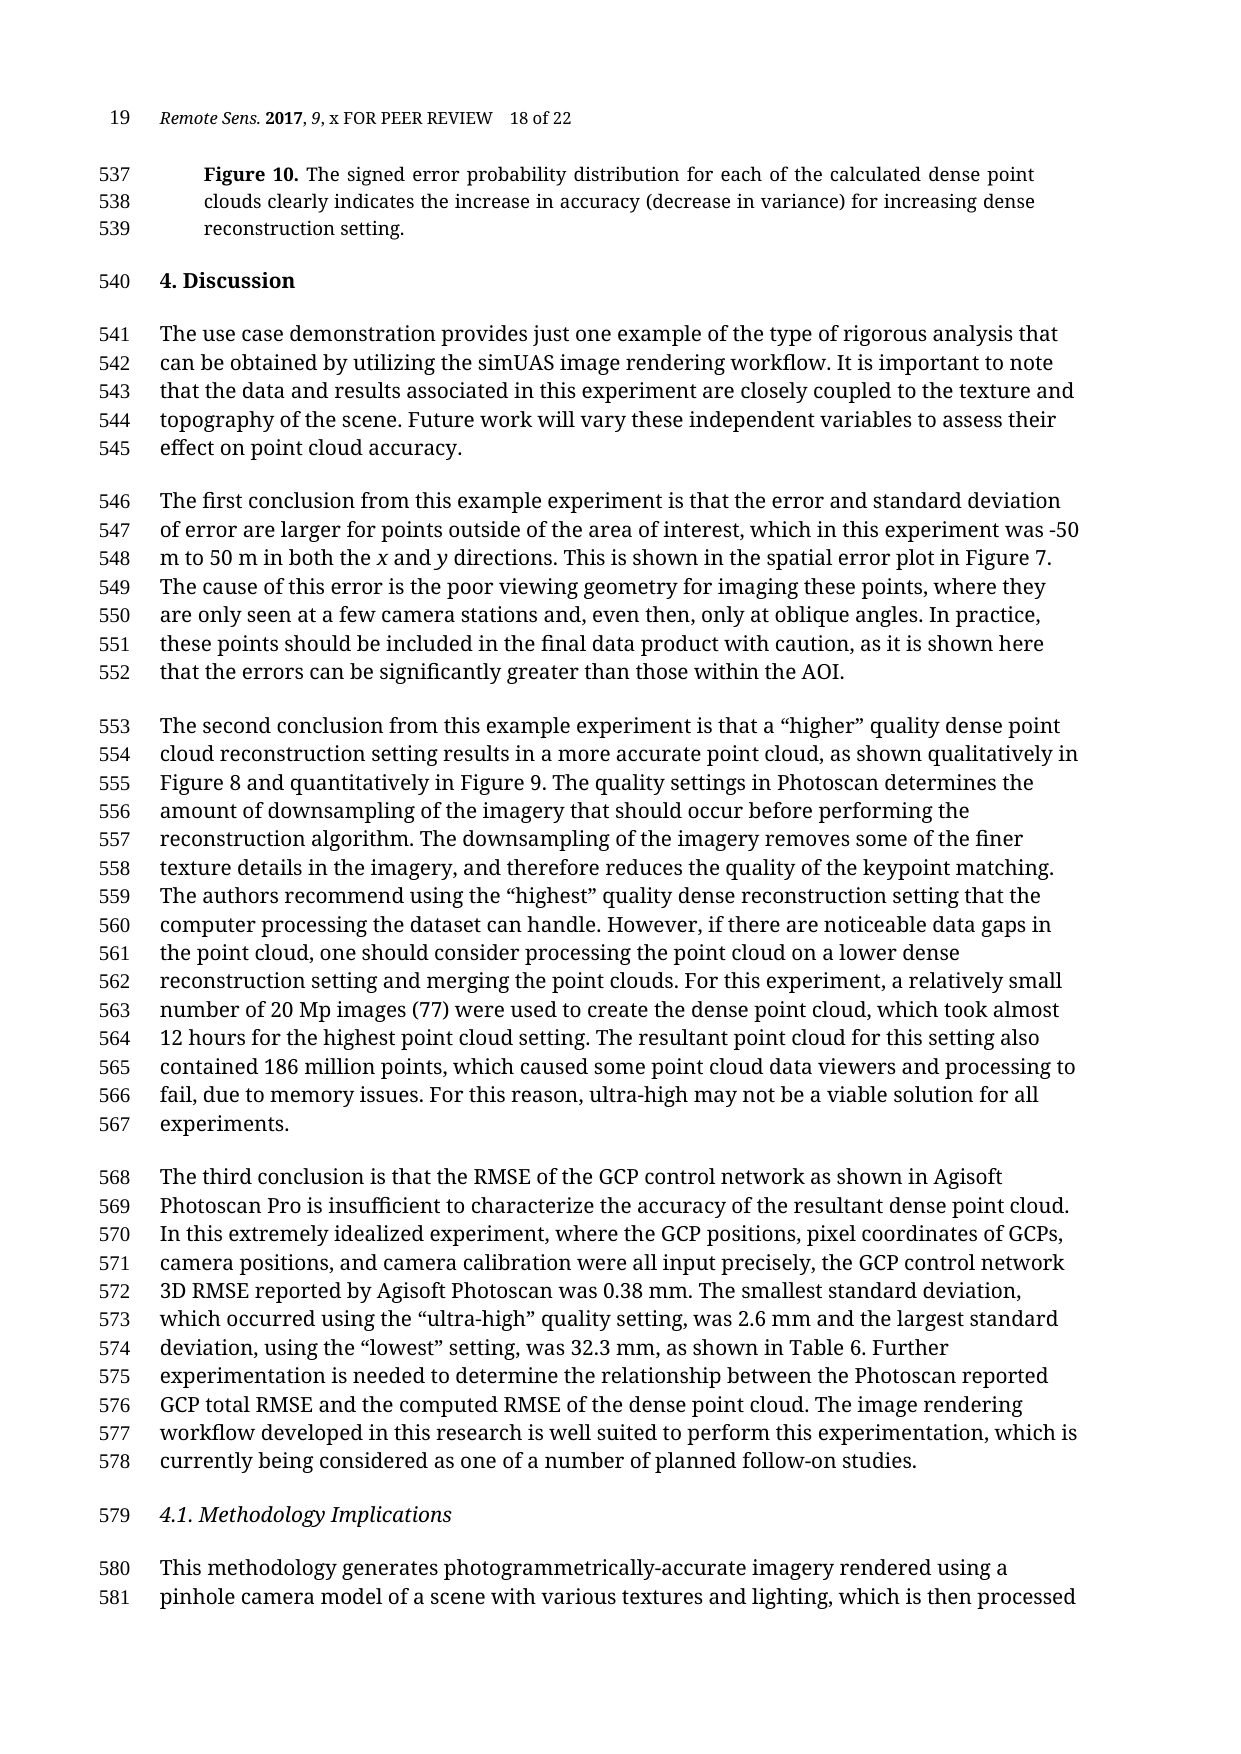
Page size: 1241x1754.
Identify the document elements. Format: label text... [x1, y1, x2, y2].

subtitle The second conclusion from this example experiment is that a “higher” quality dense point cloud reconstruction setting results in a more accurate point cloud, as shown qualitatively in Figure 8 and quantitatively in Figure 9. The quality settings in Photoscan determines the amount of downsampling of the imagery that should occur before performing the reconstruction algorithm. The downsampling of the imagery removes some of the finer texture details in the imagery, and therefore reduces the quality of the keypoint matching. The authors recommend using the “highest” quality dense reconstruction setting that the computer processing the dataset can handle. However, if there are noticeable data gaps in the point cloud, one should consider processing the point cloud on a lower dense reconstruction setting and merging the point clouds. For this experiment, a relatively small number of 20 Mp images (77) were used to create the dense point cloud, which took almost 12 hours for the highest point cloud setting. The resultant point cloud for this setting also contained 186 million points, which caused some point cloud data viewers and processing to fail, due to memory issues. For this reason, ultra-high may not be a viable solution for all experiments. [159, 711, 1081, 1137]
subtitle The use case demonstration provides just one example of the type of rigorous analysis that can be obtained by utilizing the simUAS image rendering workflow. It is important to note that the data and results associated in this experiment are closely coupled to the texture and topography of the scene. Future work will vary these independent variables to assess their effect on point cloud accuracy. [159, 319, 1081, 462]
subtitle The third conclusion is that the RMSE of the GCP control network as shown in Agisoft Photoscan Pro is insufficient to characterize the accuracy of the resultant dense point cloud. In this extremely idealized experiment, where the GCP positions, pixel coordinates of GCPs, camera positions, and camera calibration were all input precisely, the GCP control network 3D RMSE reported by Agisoft Photoscan was 0.38 mm. The smallest standard deviation, which occurred using the “ultra-high” quality setting, was 2.6 mm and the largest standard deviation, using the “lowest” setting, was 32.3 mm, as shown in Table 6. Further experimentation is needed to determine the relationship between the Photoscan reported GCP total RMSE and the computed RMSE of the dense point cloud. The image rendering workflow developed in this research is well suited to perform this experimentation, which is currently being considered as one of a number of planned follow-on studies. [159, 1162, 1081, 1475]
subtitle 4.1. Methodology Implications [159, 1500, 1081, 1528]
subtitle 4. Discussion [159, 266, 1081, 294]
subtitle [159, 1553, 1081, 1610]
subtitle The first conclusion from this example experiment is that the error and standard deviation of error are larger for points outside of the area of interest, which in this experiment was -50 m to 50 m in both the x and y directions. This is shown in the spatial error plot in Figure 7. The cause of this error is the poor viewing geometry for imaging these points, where they are only seen at a few camera stations and, even then, only at oblique angles. In practice, these points should be included in the final data product with caution, as it is shown here that the errors can be significantly greater than those within the AOI. [159, 487, 1081, 686]
text Figure 10. The signed error probability distribution for each of the calculated dense point clouds clearly indicates the increase in accuracy (decrease in variance) for increasing dense reconstruction setting. [204, 160, 1036, 241]
